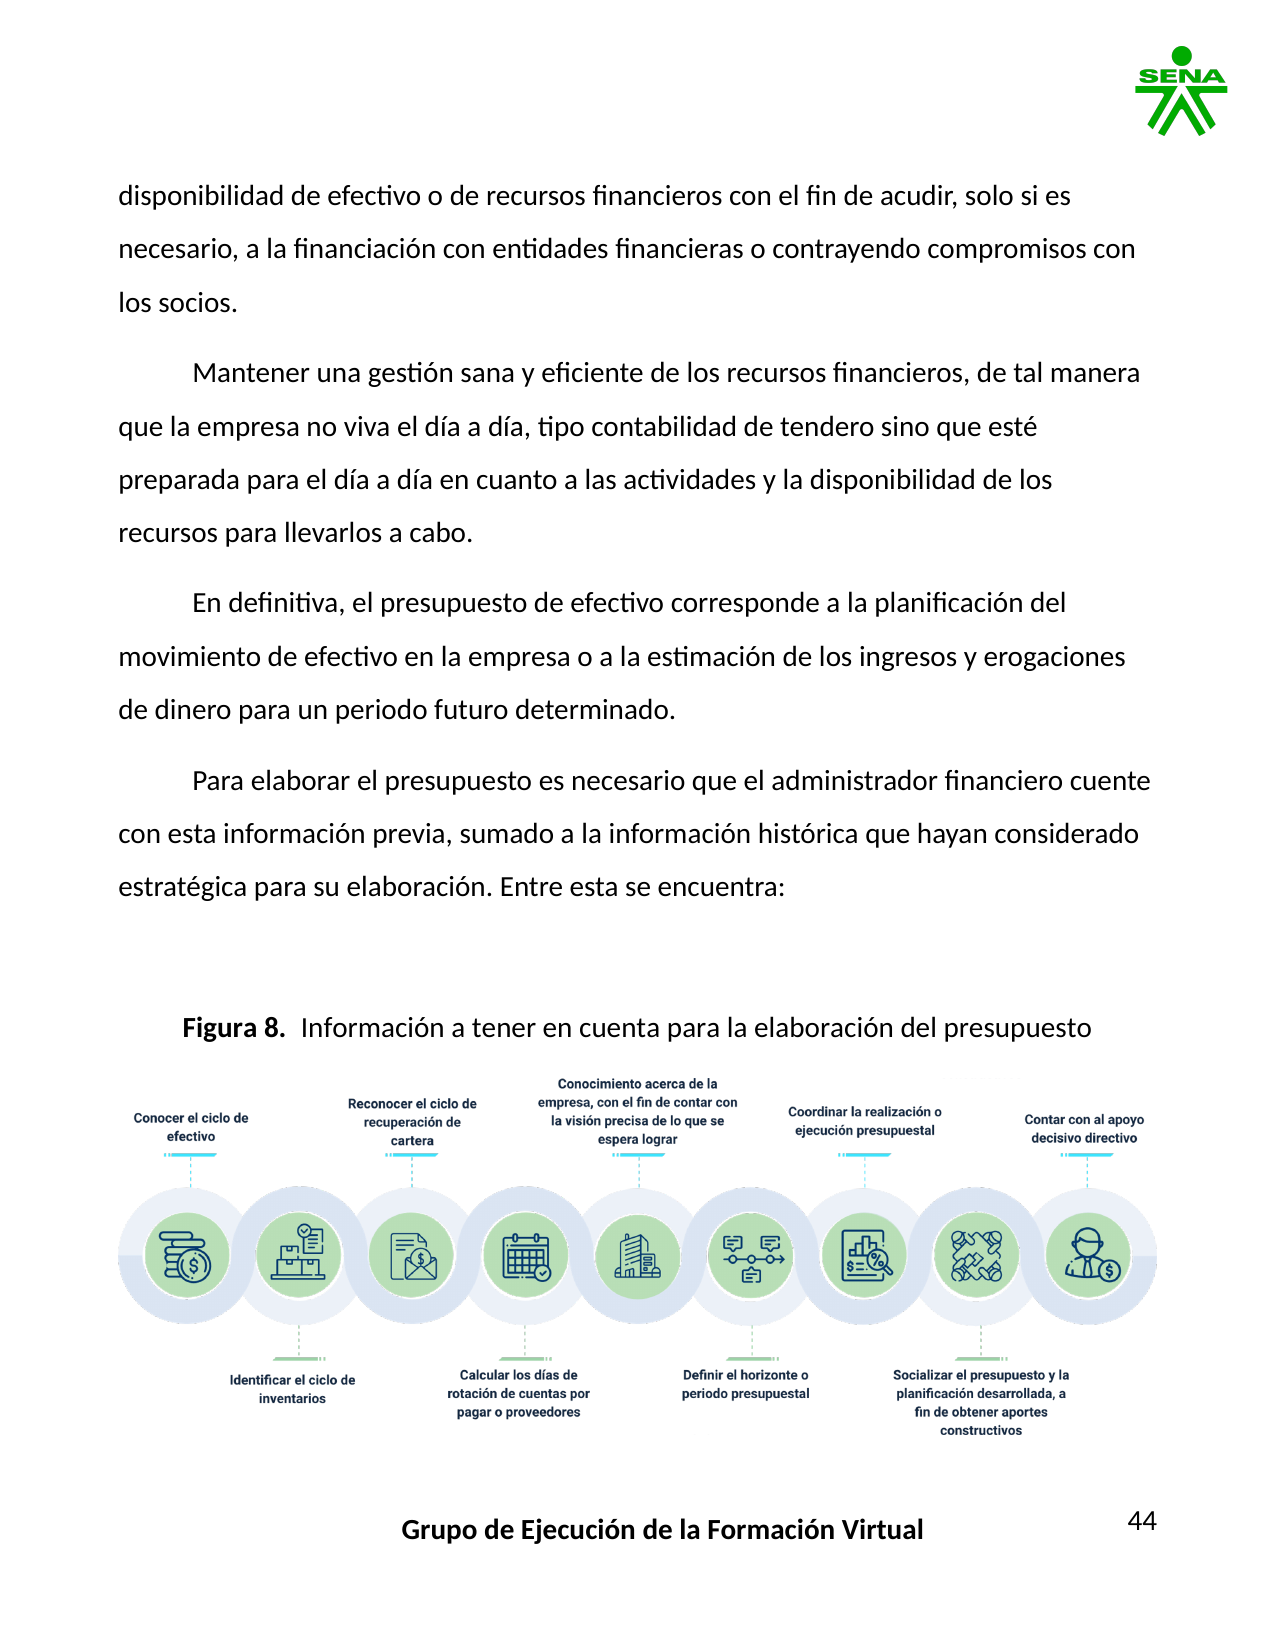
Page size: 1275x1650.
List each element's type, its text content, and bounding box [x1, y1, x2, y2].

text En definitiva, el presupuesto de efectivo corresponde a la planificación del movimiento de efectivo en la empresa o a la estimación de los ingresos y erogaciones de dinero para un periodo futuro determinado. [118, 584, 1157, 727]
picture [118, 1078, 1157, 1435]
text Información a tener en cuenta para la elaboración del presupuesto [118, 1009, 1157, 1044]
picture [1135, 46, 1228, 136]
text Para elaborar el presupuesto es necesario que el administrador financiero cuente con esta información previa, sumado a la información histórica que hayan considerado estratégica para su elaboración. Entre esta se encuentra: [118, 762, 1157, 904]
text Mantener una gestión sana y eficiente de los recursos financieros, de tal manera que la empresa no viva el día a día, tipo contabilidad de tendero sino que esté preparada para el día a día en cuanto a las actividades y la disponibilidad de los recursos para llevarlos a cabo. [118, 354, 1157, 550]
